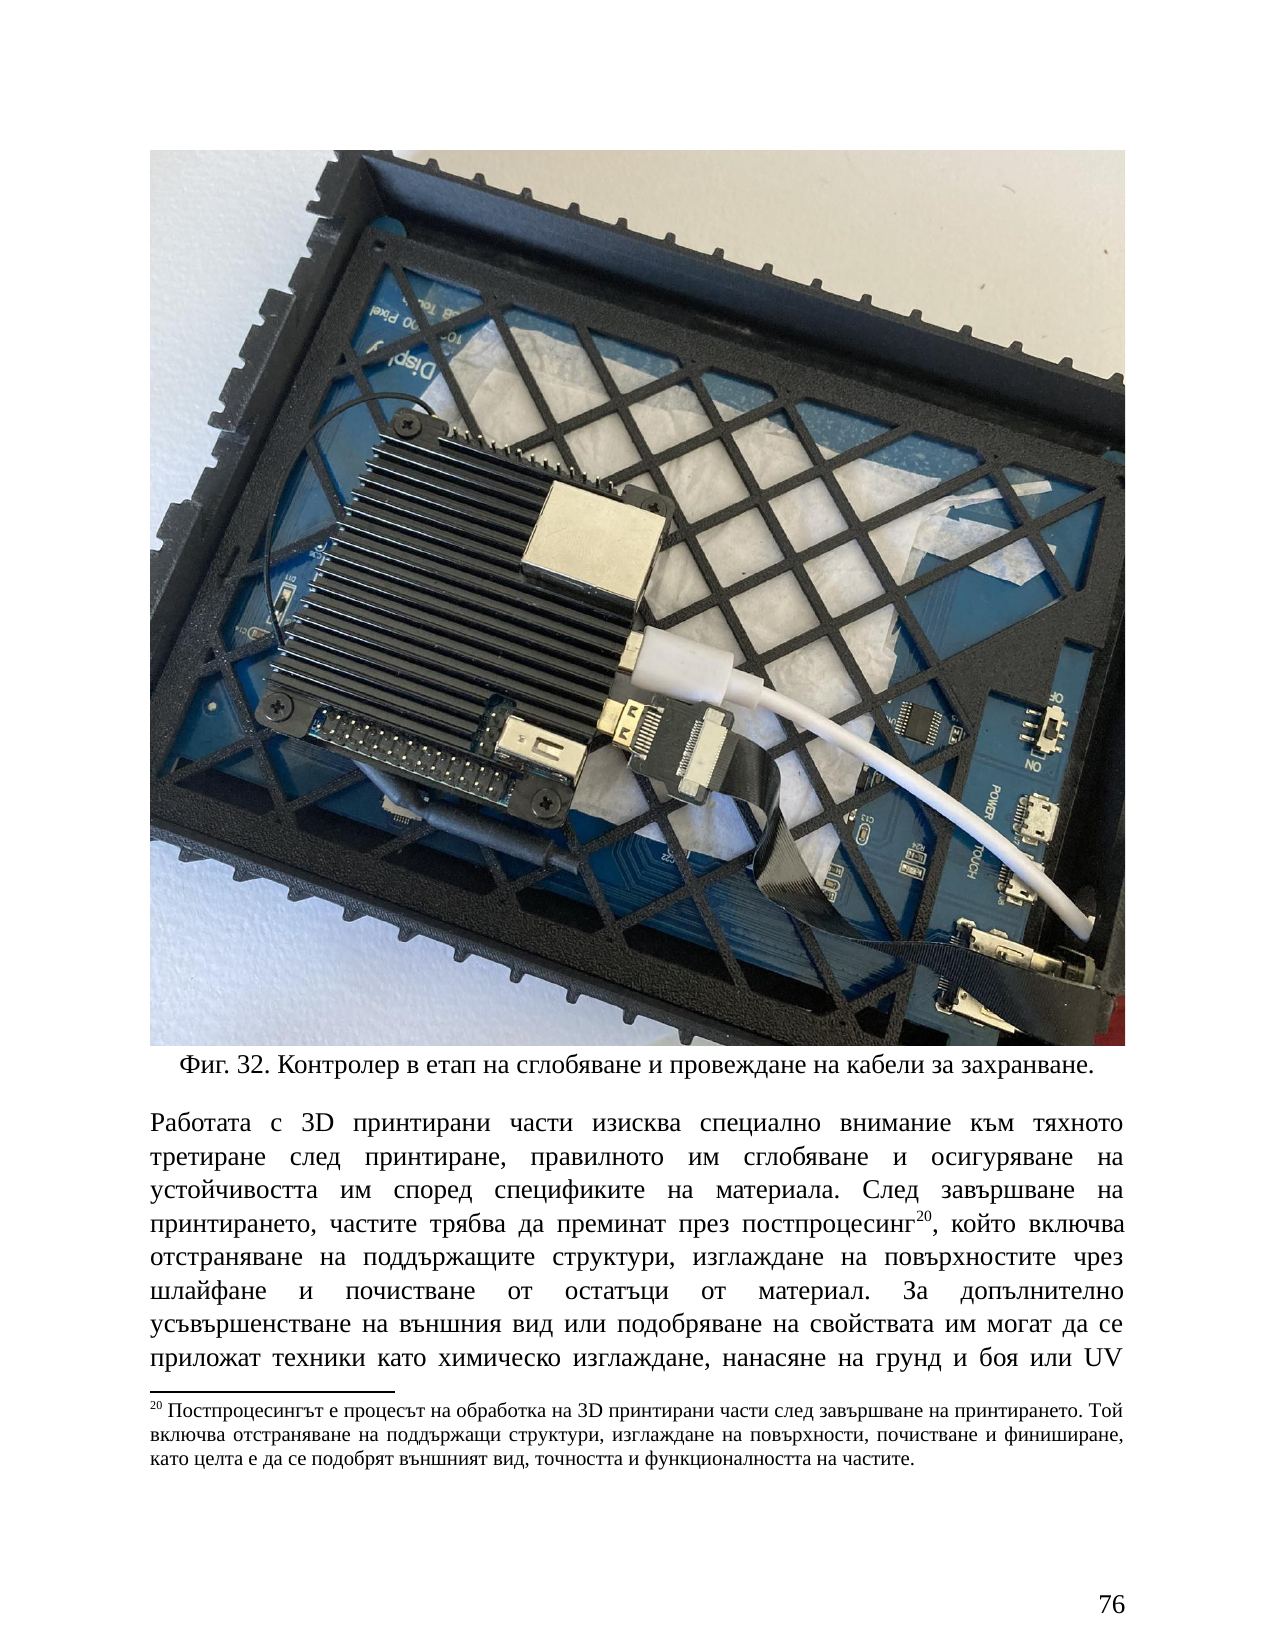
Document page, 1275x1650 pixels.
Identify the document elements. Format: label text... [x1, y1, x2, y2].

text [150, 1106, 1125, 1372]
text Фиг. 32. Контролер в етап на сглобяване и провеждане на кабели за захранване. [150, 1046, 1125, 1079]
picture [150, 150, 1125, 1046]
